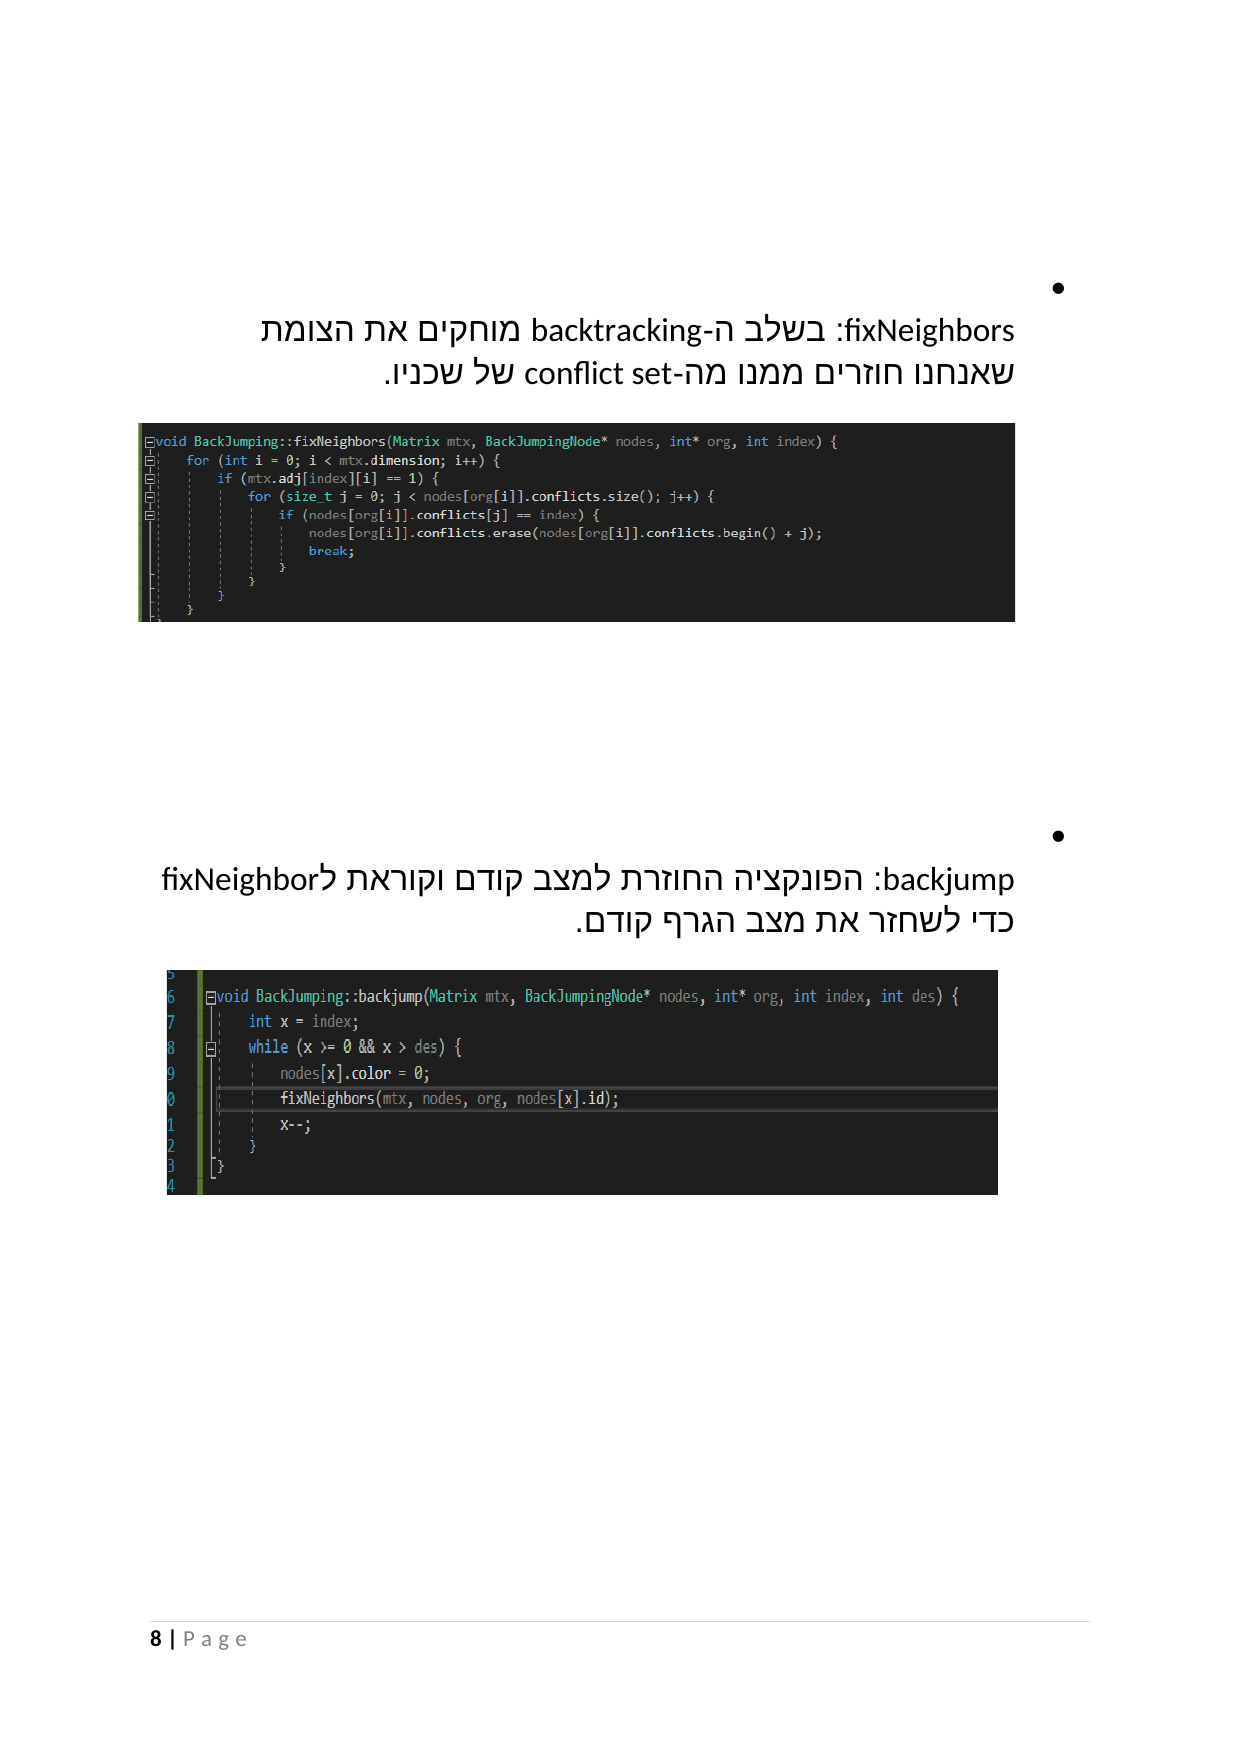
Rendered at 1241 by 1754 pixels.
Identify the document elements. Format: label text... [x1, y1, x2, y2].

picture [138, 423, 1016, 622]
picture [166, 970, 998, 1195]
list fixNeighbors: בשלב ה-backtracking מוחקים את הצומת שאנחנו חוזרים ממנו מה-conflict set של שכניו. [150, 269, 1053, 393]
list backjump: הפונקציה החוזרת למצב קודם וקוראת לfixNeighbor כדי לשחזר את מצב הגרף קודם. [150, 818, 1053, 939]
